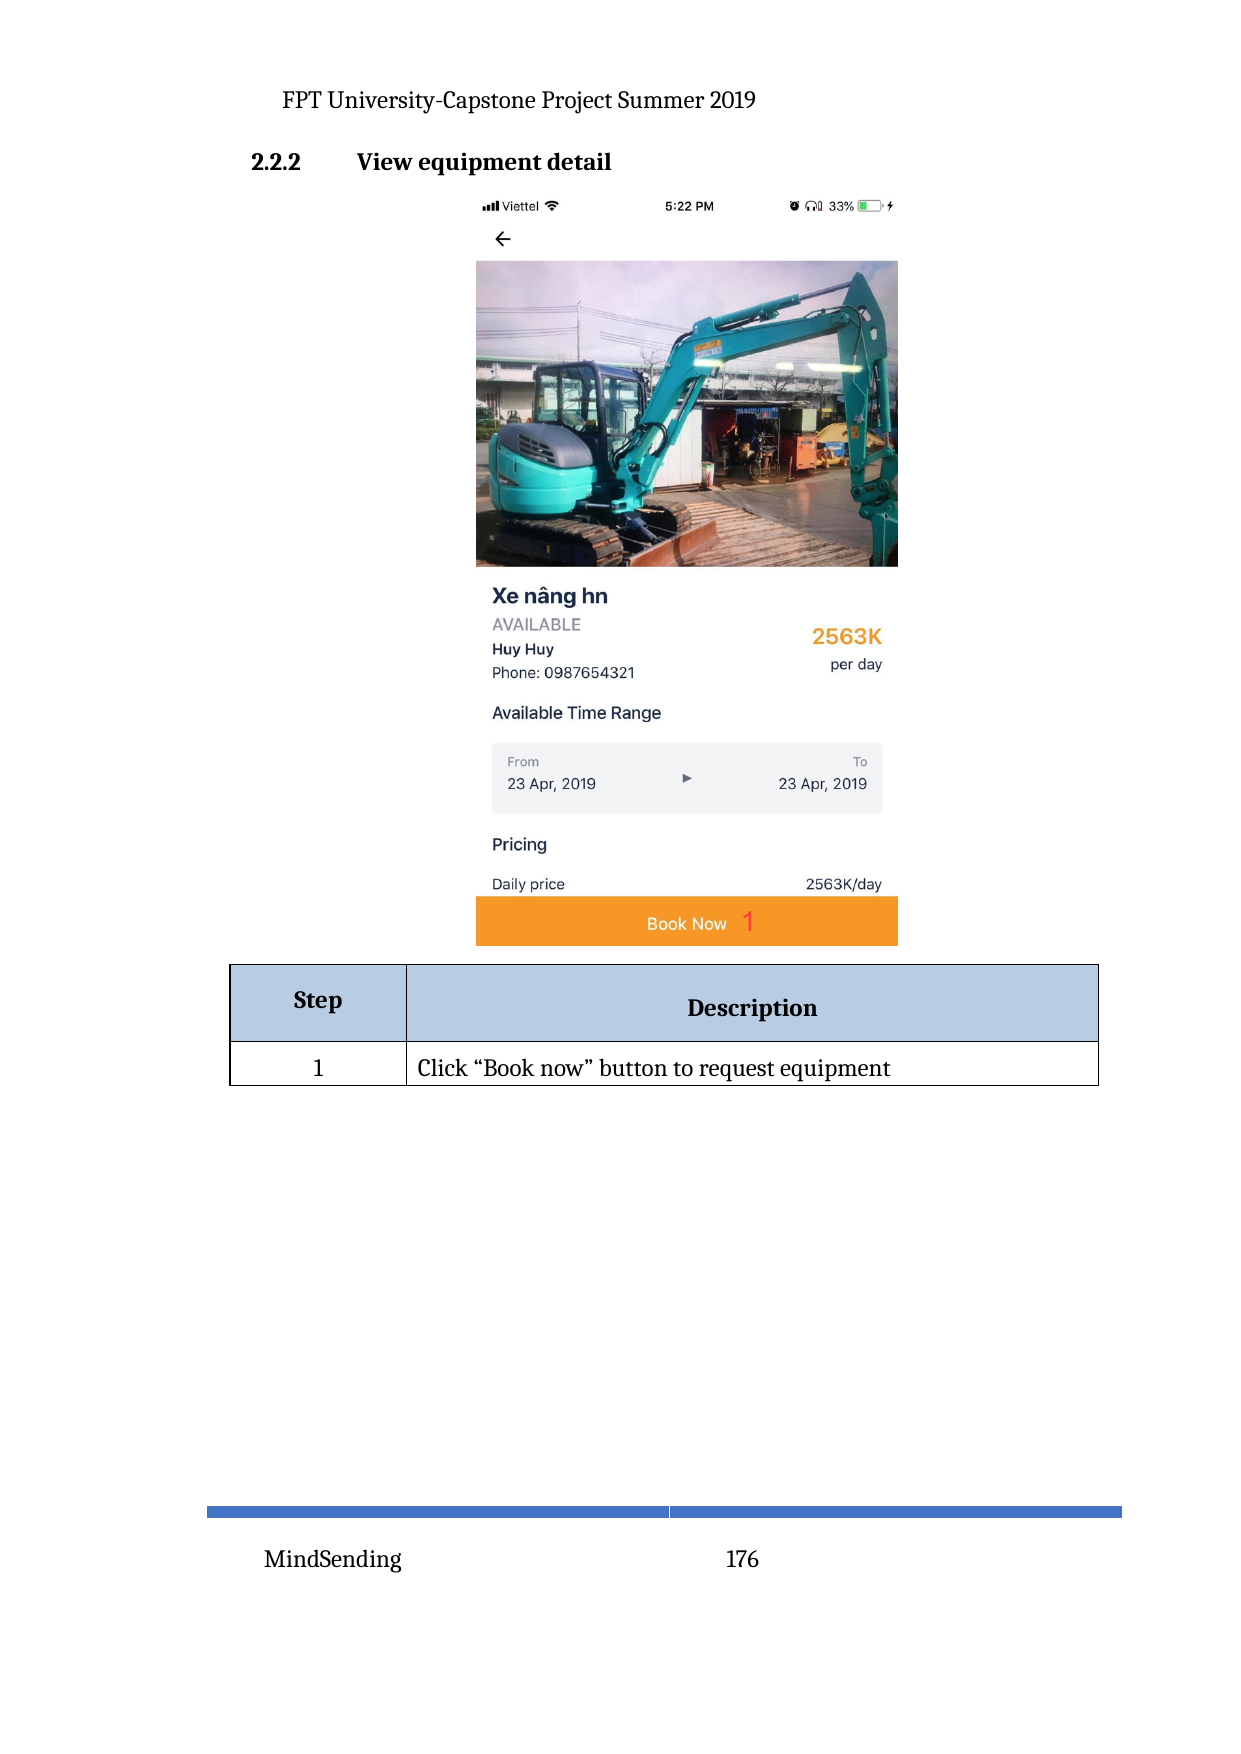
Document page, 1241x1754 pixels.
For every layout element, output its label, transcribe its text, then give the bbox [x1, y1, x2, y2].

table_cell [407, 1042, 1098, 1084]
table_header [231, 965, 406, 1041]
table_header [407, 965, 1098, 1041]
picture [476, 195, 898, 946]
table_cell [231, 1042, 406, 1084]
subtitle View equipment detail [206, 148, 1122, 176]
